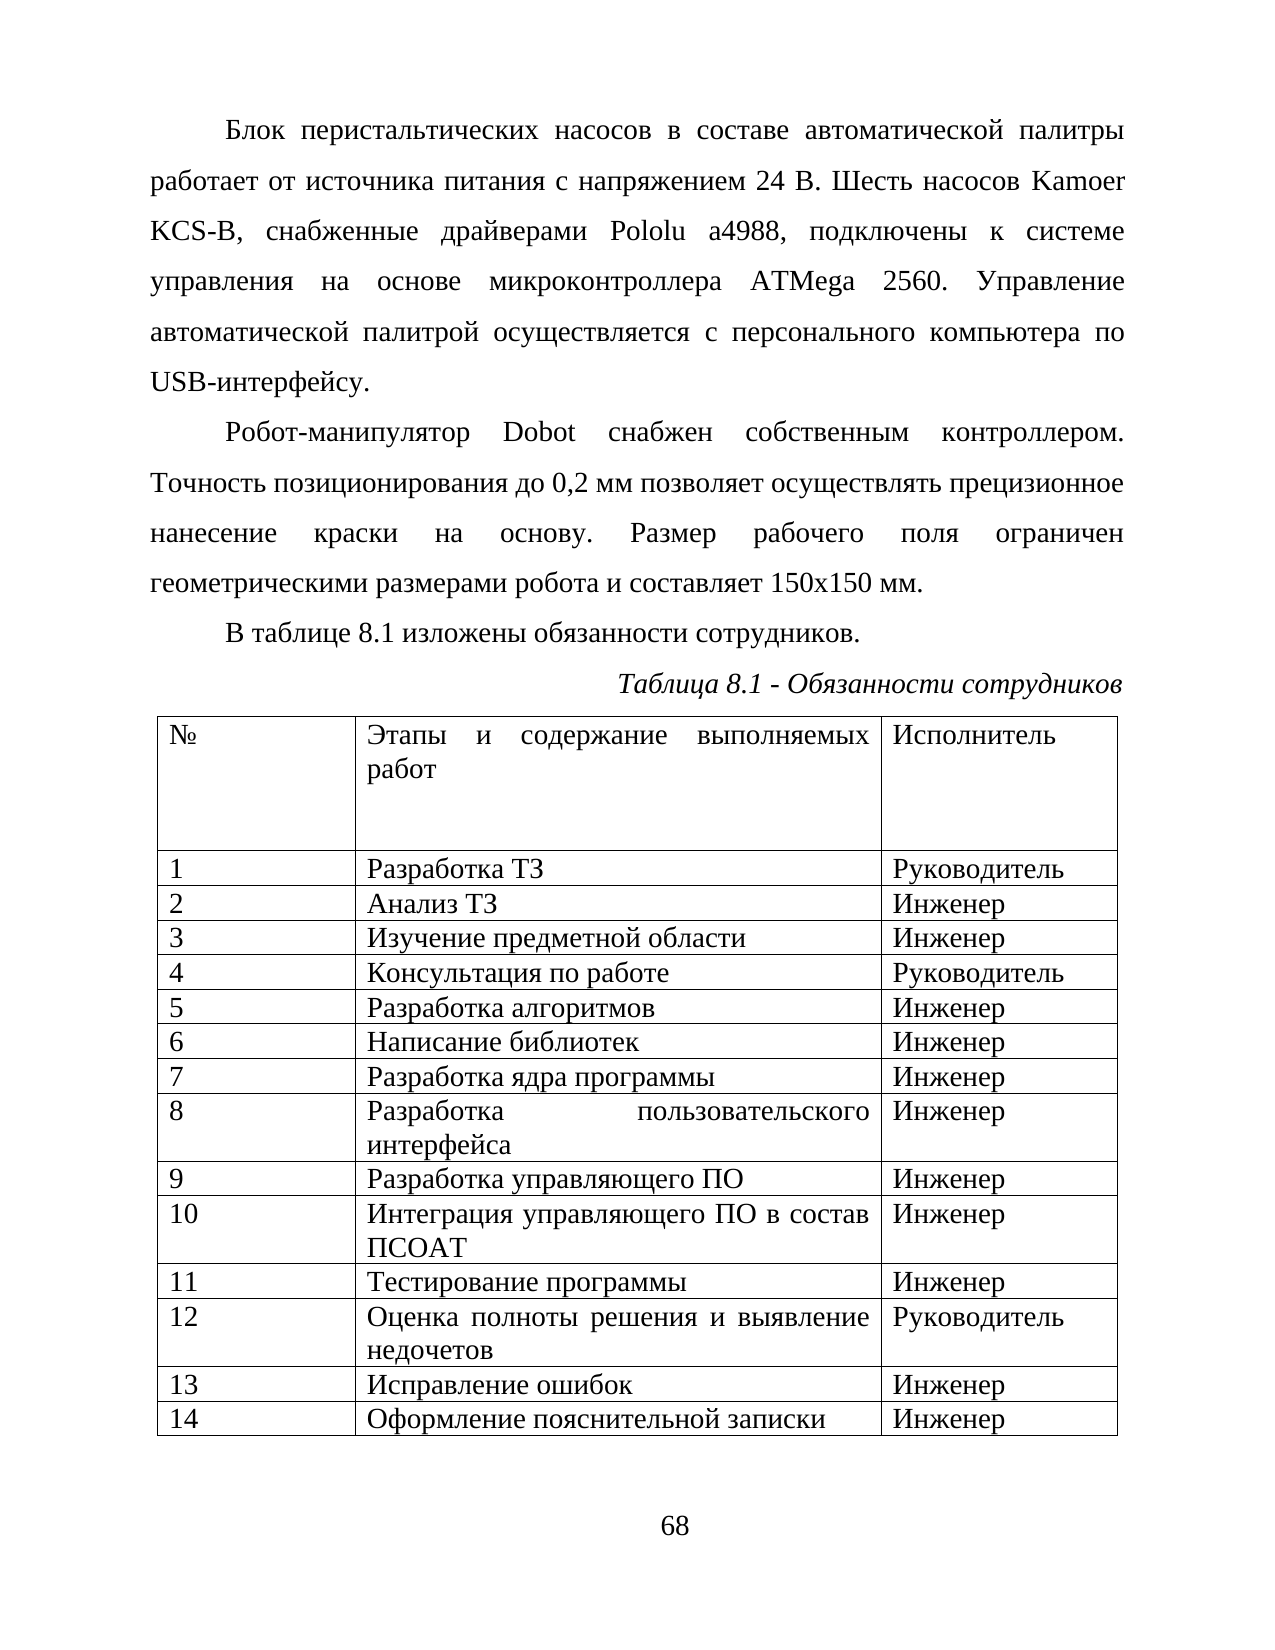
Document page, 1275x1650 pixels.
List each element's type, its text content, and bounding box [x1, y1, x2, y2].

table_cell 4 [158, 955, 355, 989]
table_cell Инженер [882, 921, 1117, 954]
table_cell Инженер [882, 1059, 1117, 1092]
text Робот-манипулятор Dobot снабжен собственным контроллером. Точность позиционирования до 0,2 мм позволяет осуществлять прецизионное нанесение краски на основу. Размер рабочего поля ограничен геометрическими размерами робота и составляет 150х150 мм. [150, 414, 1125, 599]
table_cell Инженер [882, 886, 1117, 919]
table_cell Инженер [882, 1024, 1117, 1058]
table_cell 14 [158, 1402, 355, 1435]
table_cell Интеграция управляющего ПО в состав ПСОАТ [356, 1196, 881, 1263]
table_cell Разработка ядра программы [356, 1059, 881, 1092]
table_cell Руководитель [882, 955, 1117, 989]
table_cell Инженер [882, 1094, 1117, 1161]
table_cell 10 [158, 1196, 355, 1263]
text В таблице 8.1 изложены обязанности сотрудников. [150, 616, 1125, 649]
table_cell Разработка ТЗ [356, 851, 881, 885]
table_cell 8 [158, 1094, 355, 1161]
table_cell Анализ ТЗ [356, 886, 881, 919]
table_cell 3 [158, 921, 355, 954]
table_cell 5 [158, 990, 355, 1023]
table_cell Разработка пользовательского интерфейса [356, 1094, 881, 1161]
table_cell Инженер [882, 1162, 1117, 1195]
table_header Этапы и содержание выполняемых работ [356, 717, 881, 850]
table_cell 11 [158, 1264, 355, 1298]
table_cell 9 [158, 1162, 355, 1195]
table_cell 13 [158, 1367, 355, 1401]
table_cell Написание библиотек [356, 1024, 881, 1058]
table_cell Оценка полноты решения и выявление недочетов [356, 1299, 881, 1366]
text Таблица 8.1 - Обязанности сотрудников [150, 666, 1125, 699]
table_cell Инженер [882, 1367, 1117, 1401]
table_cell Руководитель [882, 1299, 1117, 1366]
table_cell Разработка алгоритмов [356, 990, 881, 1023]
table_header № [158, 717, 355, 850]
table_cell Инженер [882, 1264, 1117, 1298]
table_cell 6 [158, 1024, 355, 1058]
table_cell Оформление пояснительной записки [356, 1402, 881, 1435]
table_cell Исправление ошибок [356, 1367, 881, 1401]
table_cell Консультация по работе [356, 955, 881, 989]
table_cell Руководитель [882, 851, 1117, 885]
table_cell Инженер [882, 1402, 1117, 1435]
table_cell 1 [158, 851, 355, 885]
table_cell 7 [158, 1059, 355, 1092]
table_cell Разработка управляющего ПО [356, 1162, 881, 1195]
table_cell Инженер [882, 1196, 1117, 1263]
text Блок перистальтических насосов в составе автоматической палитры работает от источника питания с напряжением 24 В. Шесть насосов Kamoer KCS-B, снабженные драйверами Pololu a4988, подключены к системе управления на основе микроконтроллера ATMega 2560. Управление автоматической палитрой осуществляется c персонального компьютера по USB-интерфейсу. [150, 112, 1125, 398]
table_cell 2 [158, 886, 355, 919]
table_header Исполнитель [882, 717, 1117, 850]
table_cell 12 [158, 1299, 355, 1366]
table_cell Тестирование программы [356, 1264, 881, 1298]
table_cell Изучение предметной области [356, 921, 881, 954]
table_cell Инженер [882, 990, 1117, 1023]
